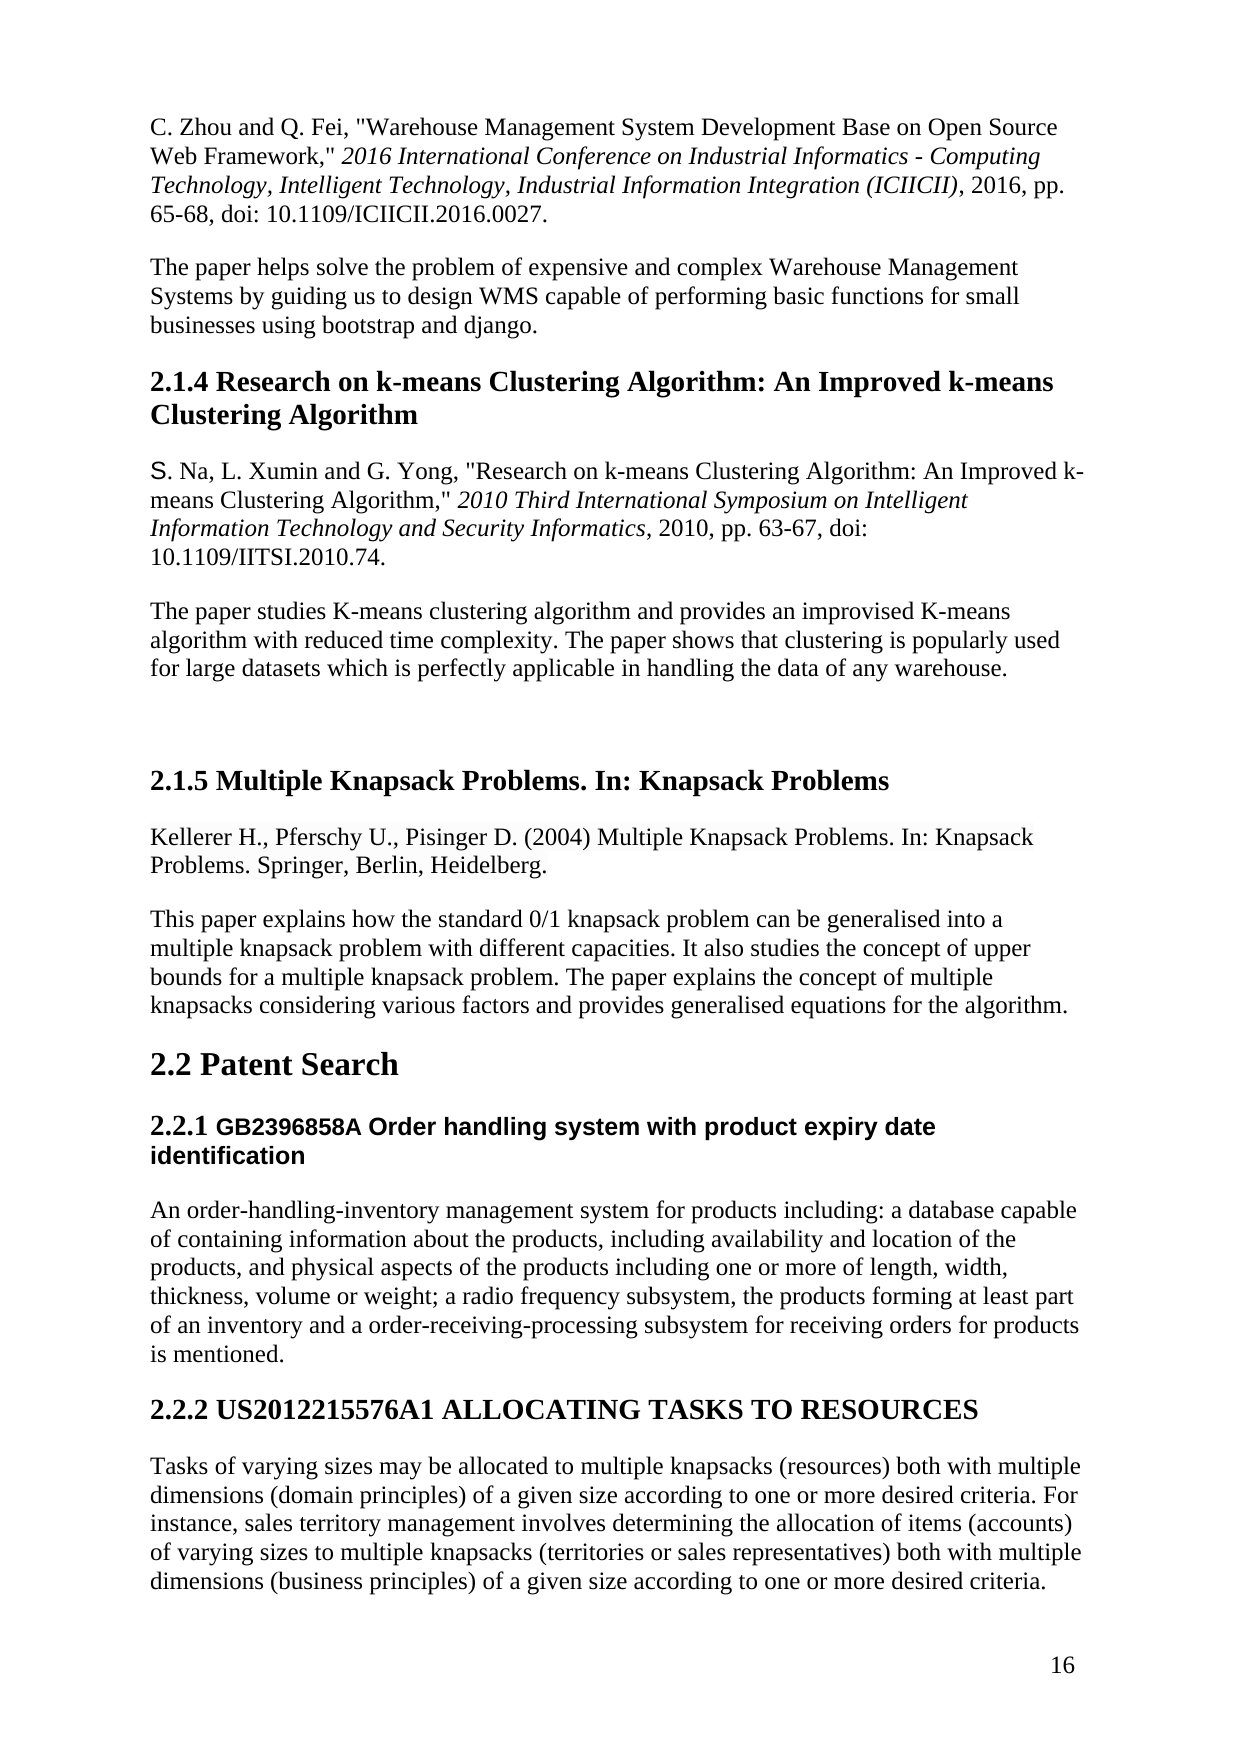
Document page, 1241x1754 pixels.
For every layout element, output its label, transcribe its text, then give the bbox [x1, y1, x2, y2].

text This paper explains how the standard 0/1 knapsack problem can be generalised into a multiple knapsack problem with different capacities. It also studies the concept of upper bounds for a multiple knapsack problem. The paper explains the concept of multiple knapsacks considering various factors and provides generalised equations for the algorithm. [150, 904, 1090, 1019]
text 2.2.1 GB2396858A Order handling system with product expiry date identification [150, 1108, 1090, 1170]
text The paper helps solve the problem of expensive and complex Warehouse Management Systems by guiding us to design WMS capable of performing basic functions for small businesses using bootstrap and django. [150, 252, 1090, 339]
text 2.1.4 Research on k-means Clustering Algorithm: An Improved k-means Clustering Algorithm [150, 364, 1090, 431]
text 2.2 Patent Search [150, 1044, 1090, 1083]
text An order-handling-inventory management system for products including: a database capable of containing information about the products, including availability and location of the products, and physical aspects of the products including one or more of length, width, thickness, volume or weight; a radio frequency subsystem, the products forming at least part of an inventory and a order-receiving-processing subsystem for receiving orders for products is mentioned. [150, 1195, 1090, 1367]
text C. Zhou and Q. Fei, "Warehouse Management System Development Base on Open Source Web Framework," 2016 International Conference on Industrial Informatics - Computing Technology, Intelligent Technology, Industrial Information Integration (ICIICII), 2016, pp. 65-68, doi: 10.1109/ICIICII.2016.0027. [150, 112, 1090, 227]
text S. Na, L. Xumin and G. Yong, "Research on k-means Clustering Algorithm: An Improved k-means Clustering Algorithm," 2010 Third International Symposium on Intelligent Information Technology and Security Informatics, 2010, pp. 63-67, doi: 10.1109/IITSI.2010.74. [150, 456, 1090, 571]
text Kellerer H., Pferschy U., Pisinger D. (2004) Multiple Knapsack Problems. In: Knapsack Problems. Springer, Berlin, Heidelberg. [548, 822, 1090, 879]
text 2.1.5 Multiple Knapsack Problems. In: Knapsack Problems [150, 763, 1090, 797]
text Tasks of varying sizes may be allocated to multiple knapsacks (resources) both with multiple dimensions (domain principles) of a given size according to one or more desired criteria. For instance, sales territory management involves determining the allocation of items (accounts) of varying sizes to multiple knapsacks (territories or sales representatives) both with multiple dimensions (business principles) of a given size according to one or more desired criteria. [150, 1451, 1090, 1595]
text 2.2.2 US2012215576A1 ALLOCATING TASKS TO RESOURCES [150, 1392, 1090, 1426]
text The paper studies K-means clustering algorithm and provides an improvised K-means algorithm with reduced time complexity. The paper shows that clustering is popularly used for large datasets which is perfectly applicable in handling the data of any warehouse. [150, 596, 1090, 682]
